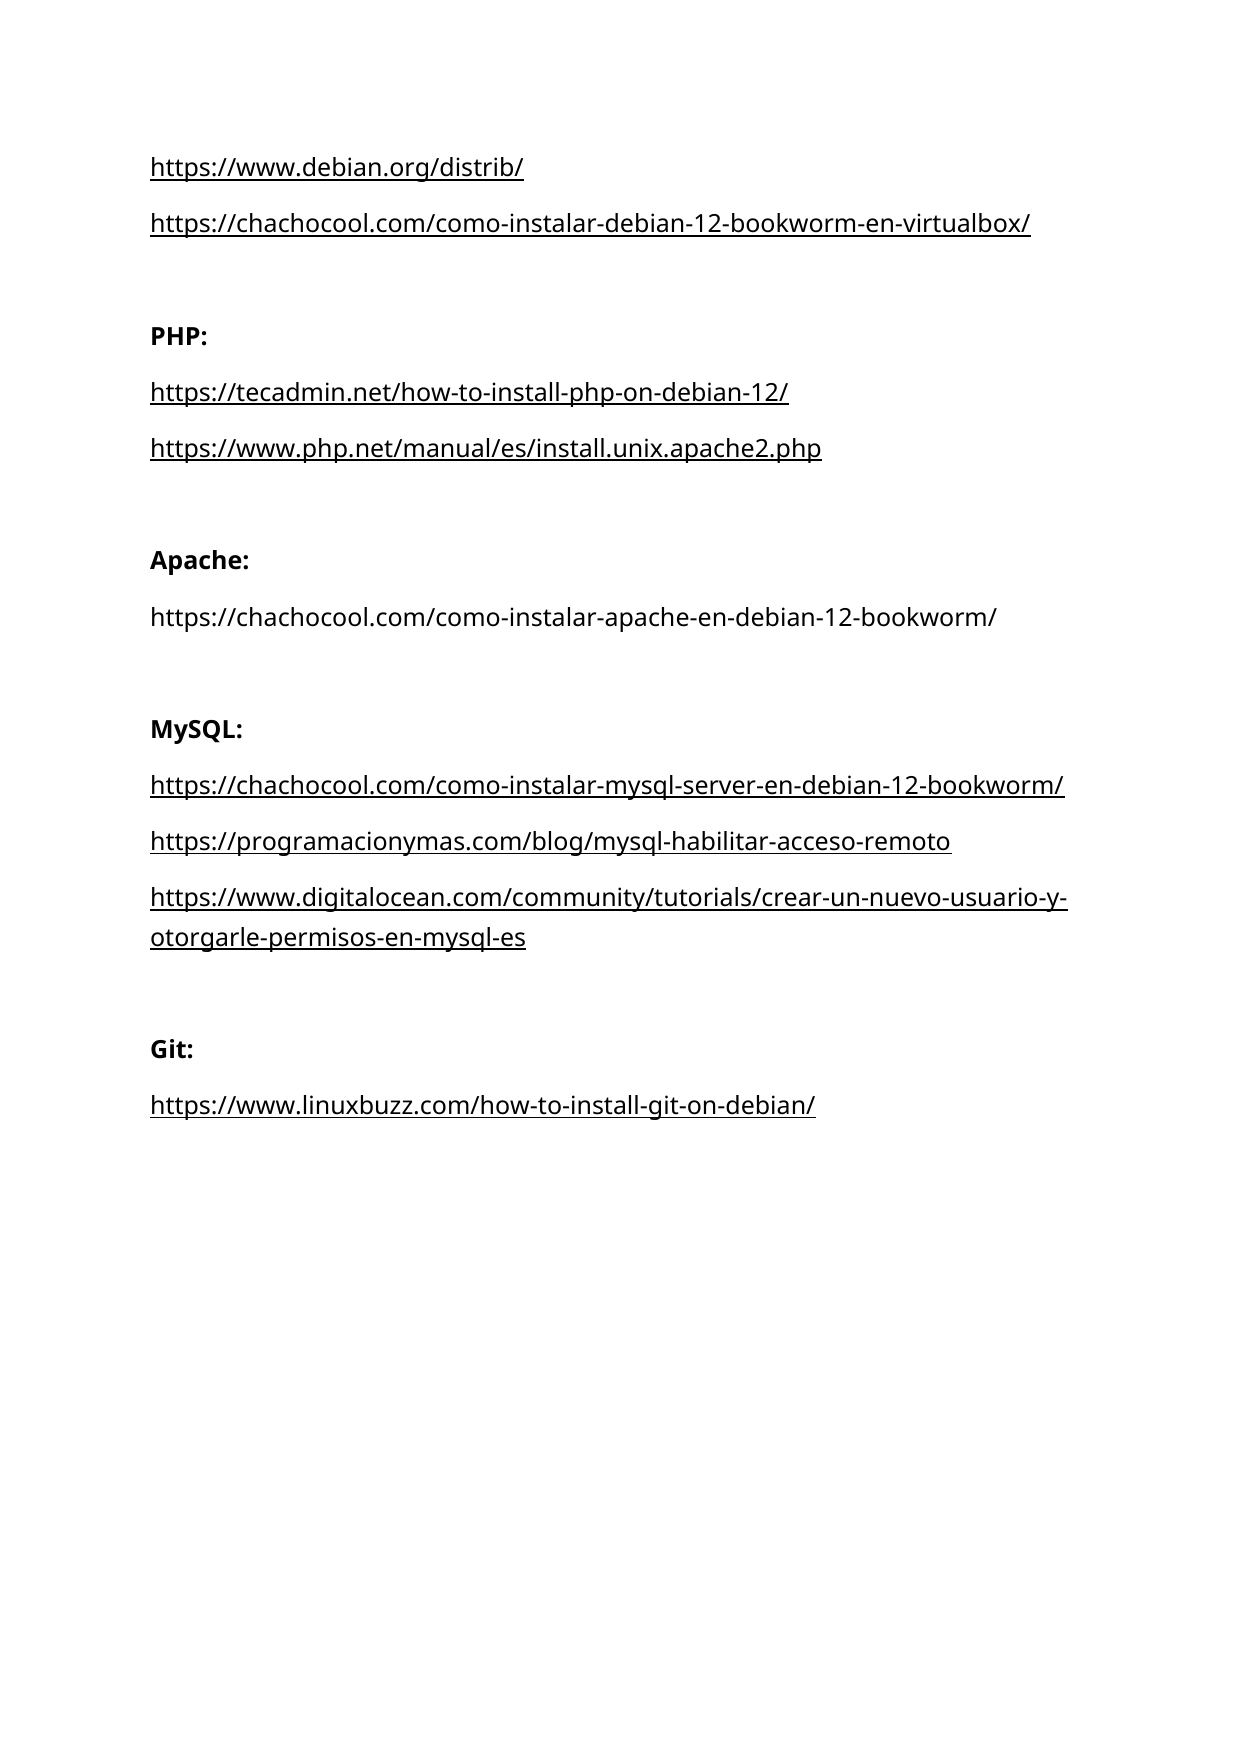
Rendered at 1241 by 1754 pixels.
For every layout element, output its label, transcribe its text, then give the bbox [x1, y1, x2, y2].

text https://tecadmin.net/how-to-install-php-on-debian-12/ [150, 374, 1090, 409]
text https://programacionymas.com/blog/mysql-habilitar-acceso-remoto [150, 824, 1090, 858]
text https://chachocool.com/como-instalar-apache-en-debian-12-bookworm/ [150, 599, 1090, 633]
text https://www.debian.org/distrib/ [150, 150, 1090, 184]
text https://chachocool.com/como-instalar-mysql-server-en-debian-12-bookworm/ [150, 768, 1090, 802]
text https://www.digitalocean.com/community/tutorials/crear-un-nuevo-usuario-y-otorgarle-permisos-en-mysql-es [150, 880, 1090, 953]
text https://chachocool.com/como-instalar-debian-12-bookworm-en-virtualbox/ [150, 206, 1090, 240]
text Apache: [150, 543, 1090, 577]
text https://www.linuxbuzz.com/how-to-install-git-on-debian/ [150, 1088, 1090, 1122]
text Git: [150, 1032, 1090, 1066]
text PHP: [150, 318, 1090, 352]
text https://www.php.net/manual/es/install.unix.apache2.php [150, 431, 1090, 465]
text MySQL: [150, 711, 1090, 746]
